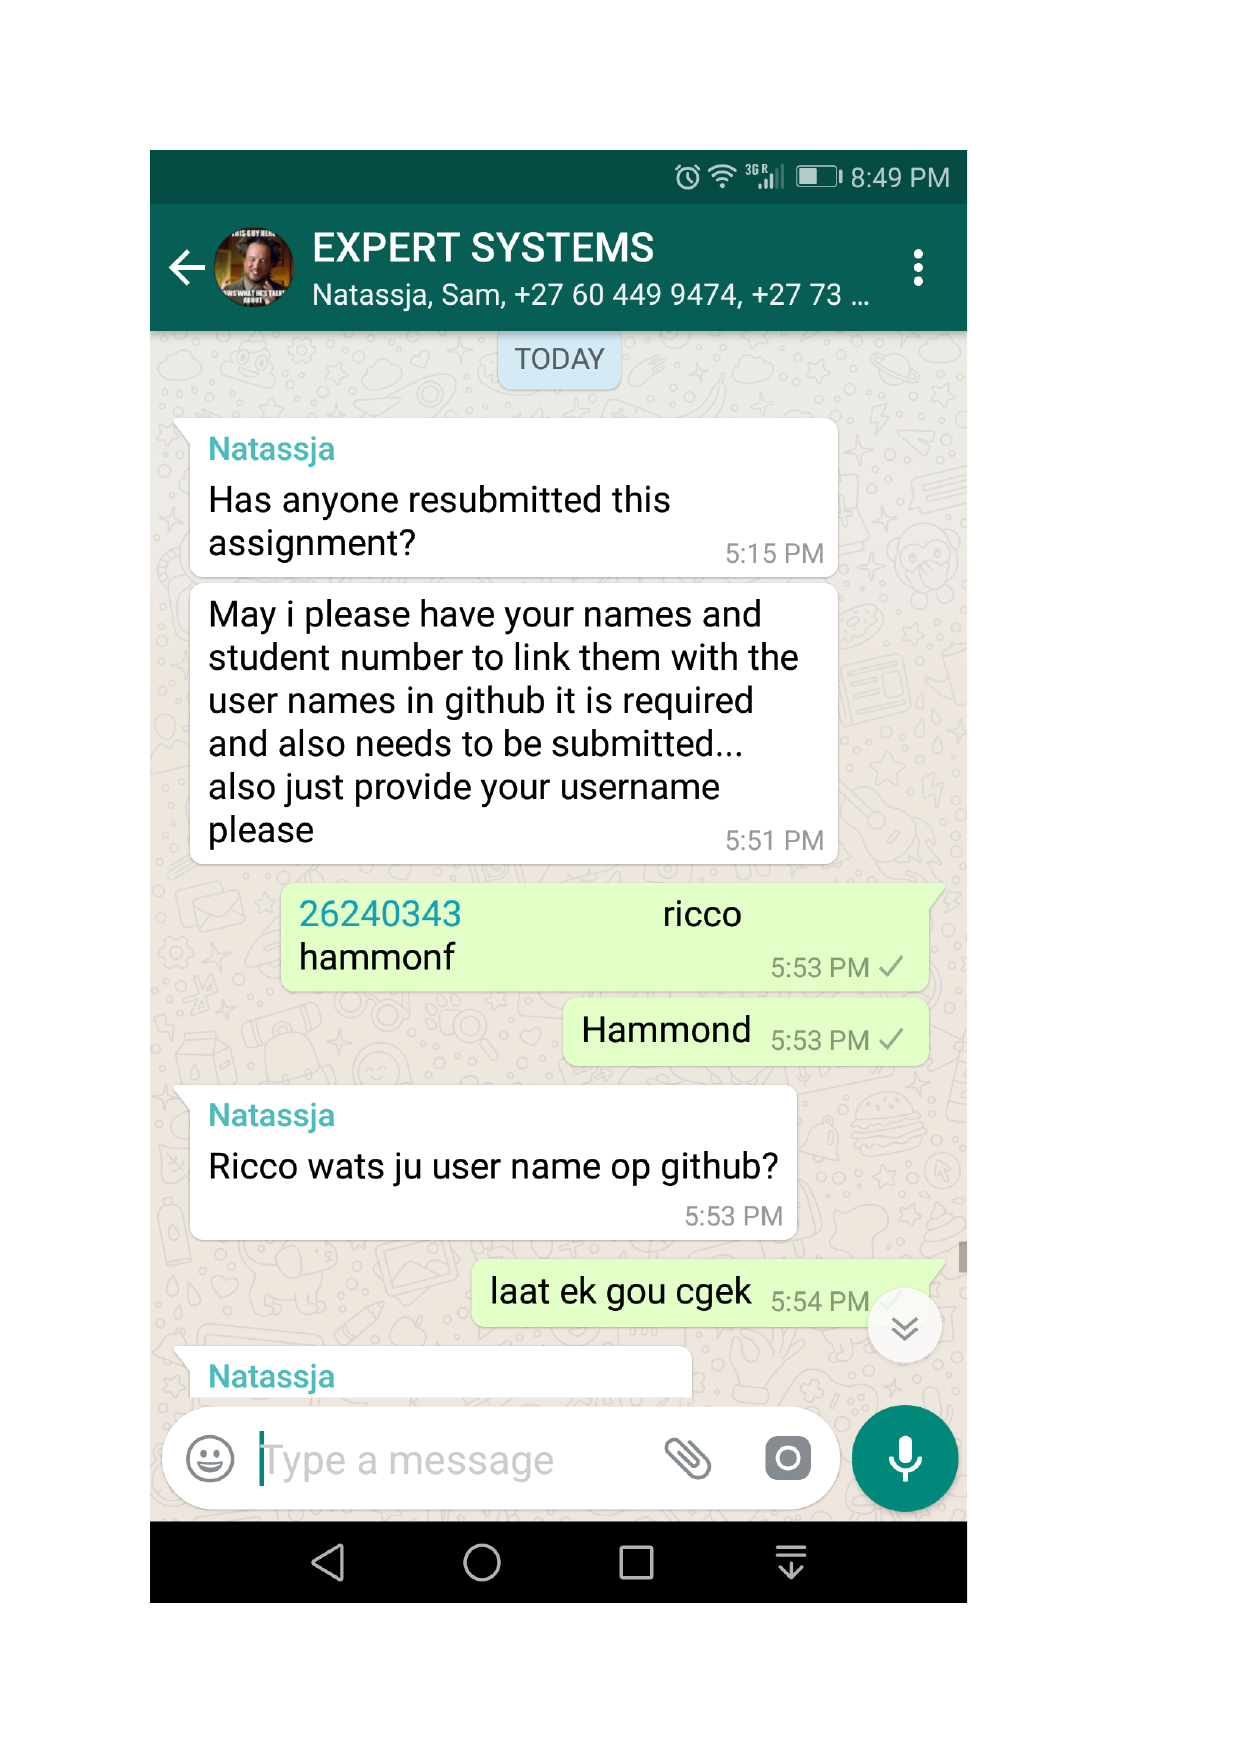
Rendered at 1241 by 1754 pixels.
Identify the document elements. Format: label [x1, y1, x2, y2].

picture [150, 150, 968, 1603]
